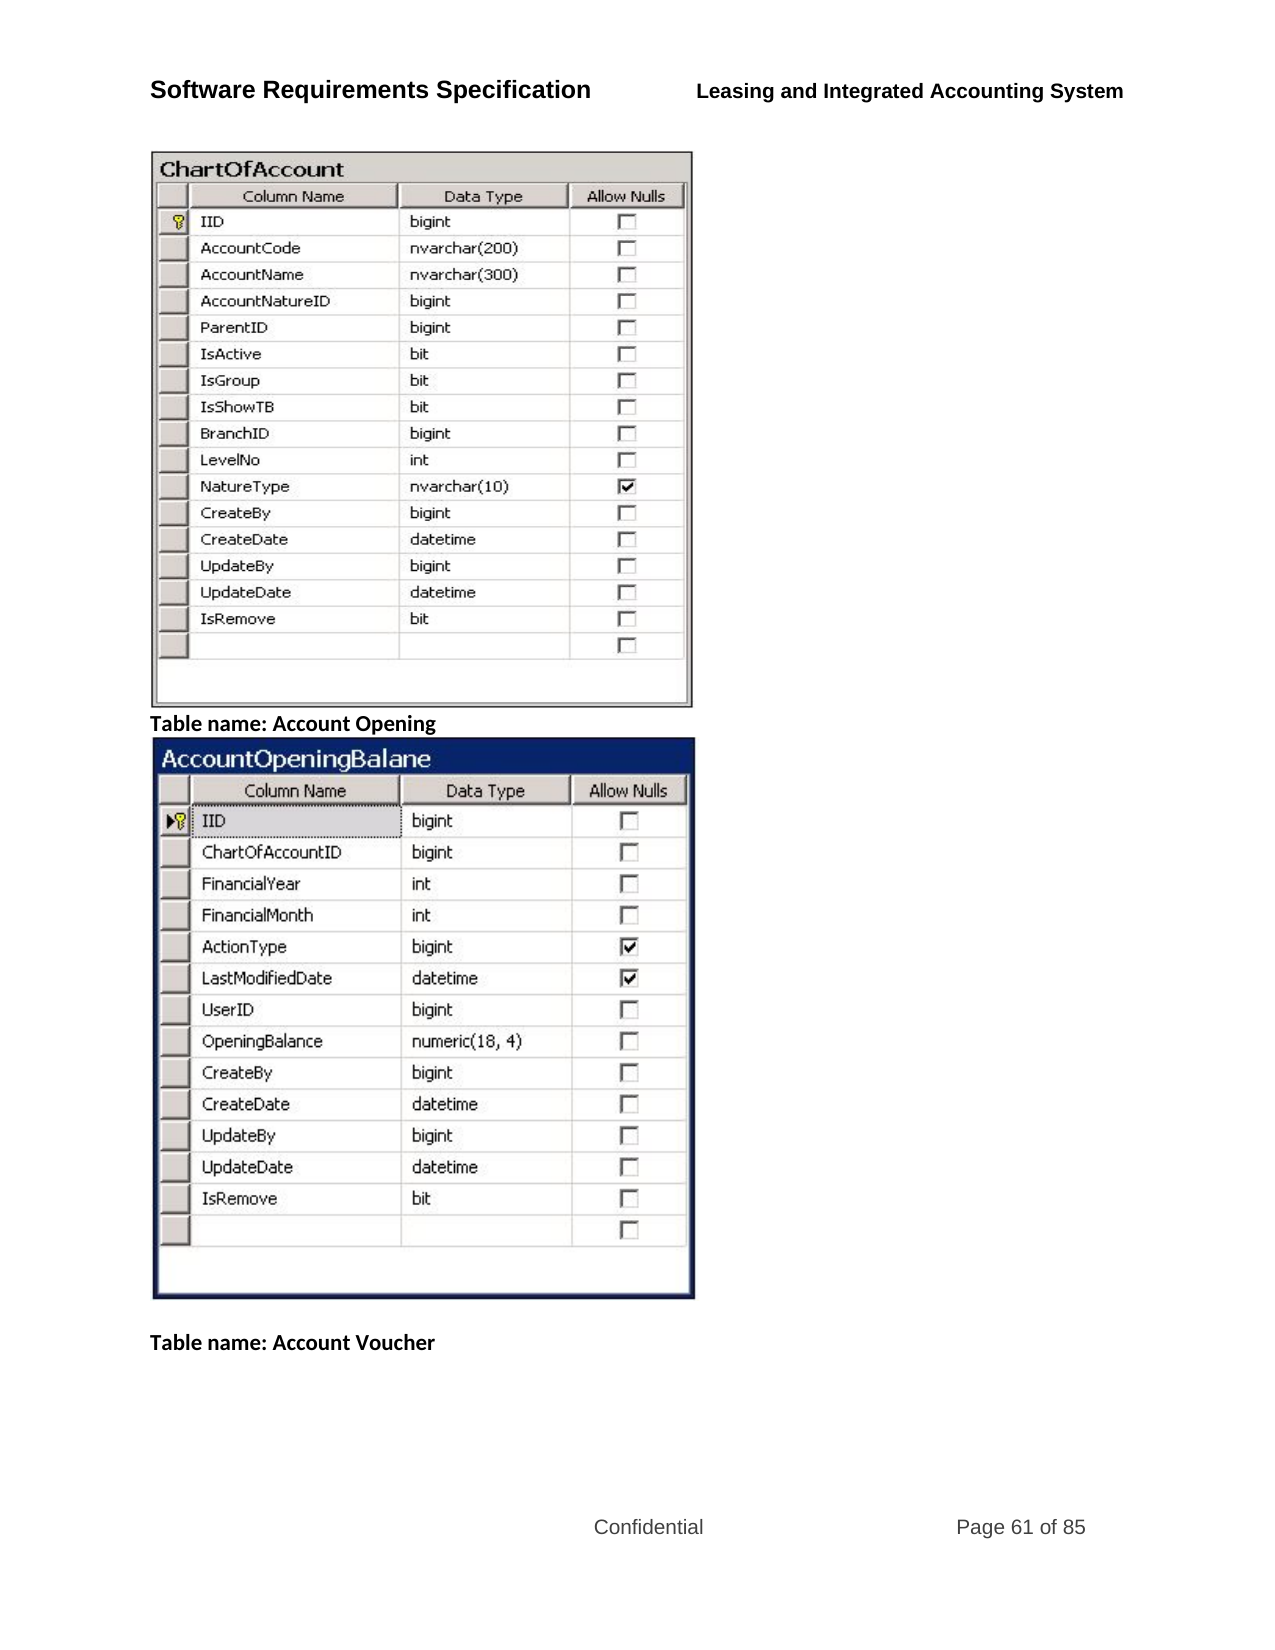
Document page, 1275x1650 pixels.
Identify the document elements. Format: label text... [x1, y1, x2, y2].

picture [150, 150, 696, 709]
picture [150, 737, 700, 1301]
text Table name: Account Voucher [150, 1328, 1125, 1356]
text Table name: Account Opening [150, 709, 1125, 737]
